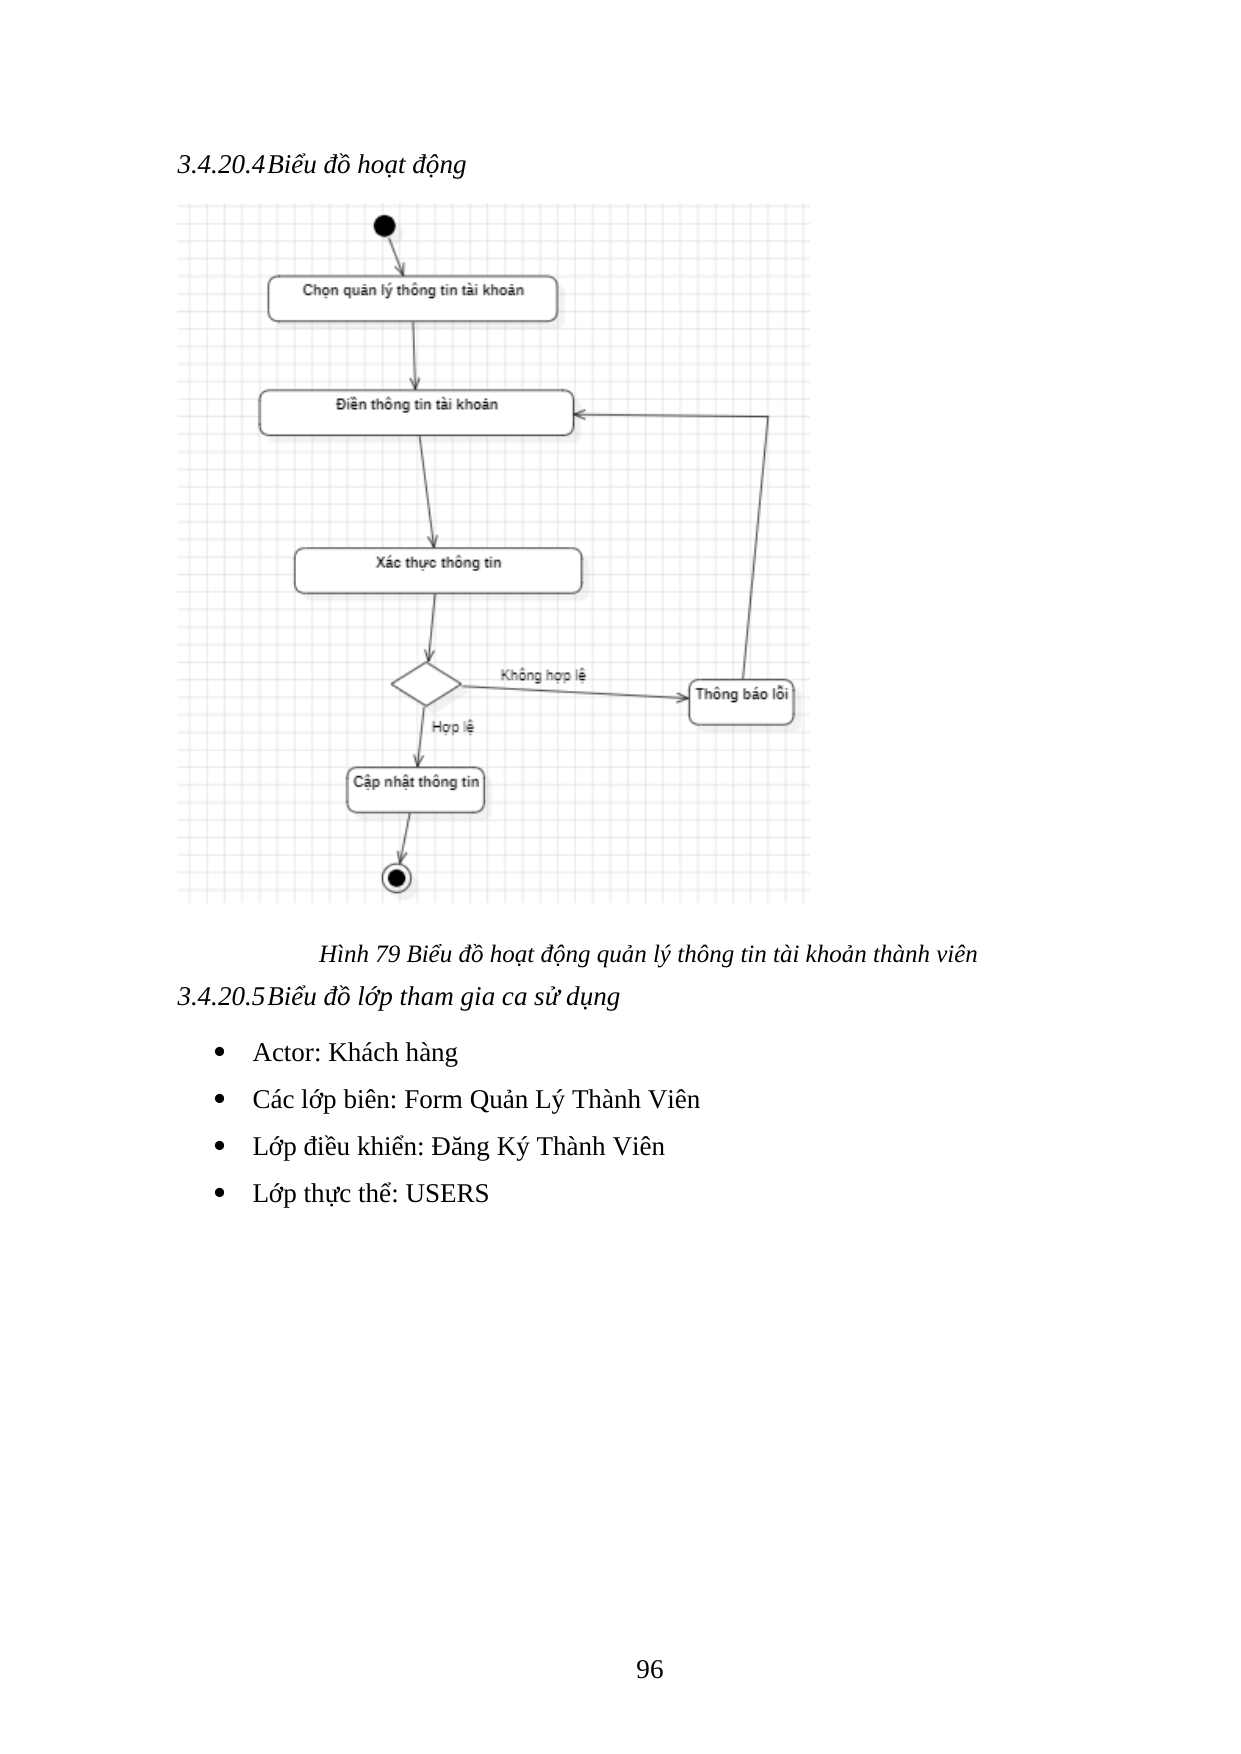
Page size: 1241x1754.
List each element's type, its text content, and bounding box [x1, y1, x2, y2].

text Hình 79 Biểu đồ hoạt động quản lý thông tin tài khoản thành viên [177, 939, 1122, 967]
list Lớp thực thể: USERS [215, 1177, 1122, 1208]
subtitle Biểu đồ hoạt động [177, 148, 1122, 179]
subtitle Biểu đồ lớp tham gia ca sử dụng [177, 980, 1122, 1011]
picture [177, 203, 810, 903]
list Lớp điều khiển: Đăng Ký Thành Viên [215, 1130, 1122, 1161]
list Các lớp biên: Form Quản Lý Thành Viên [215, 1083, 1122, 1114]
list Actor: Khách hàng [215, 1036, 1122, 1067]
